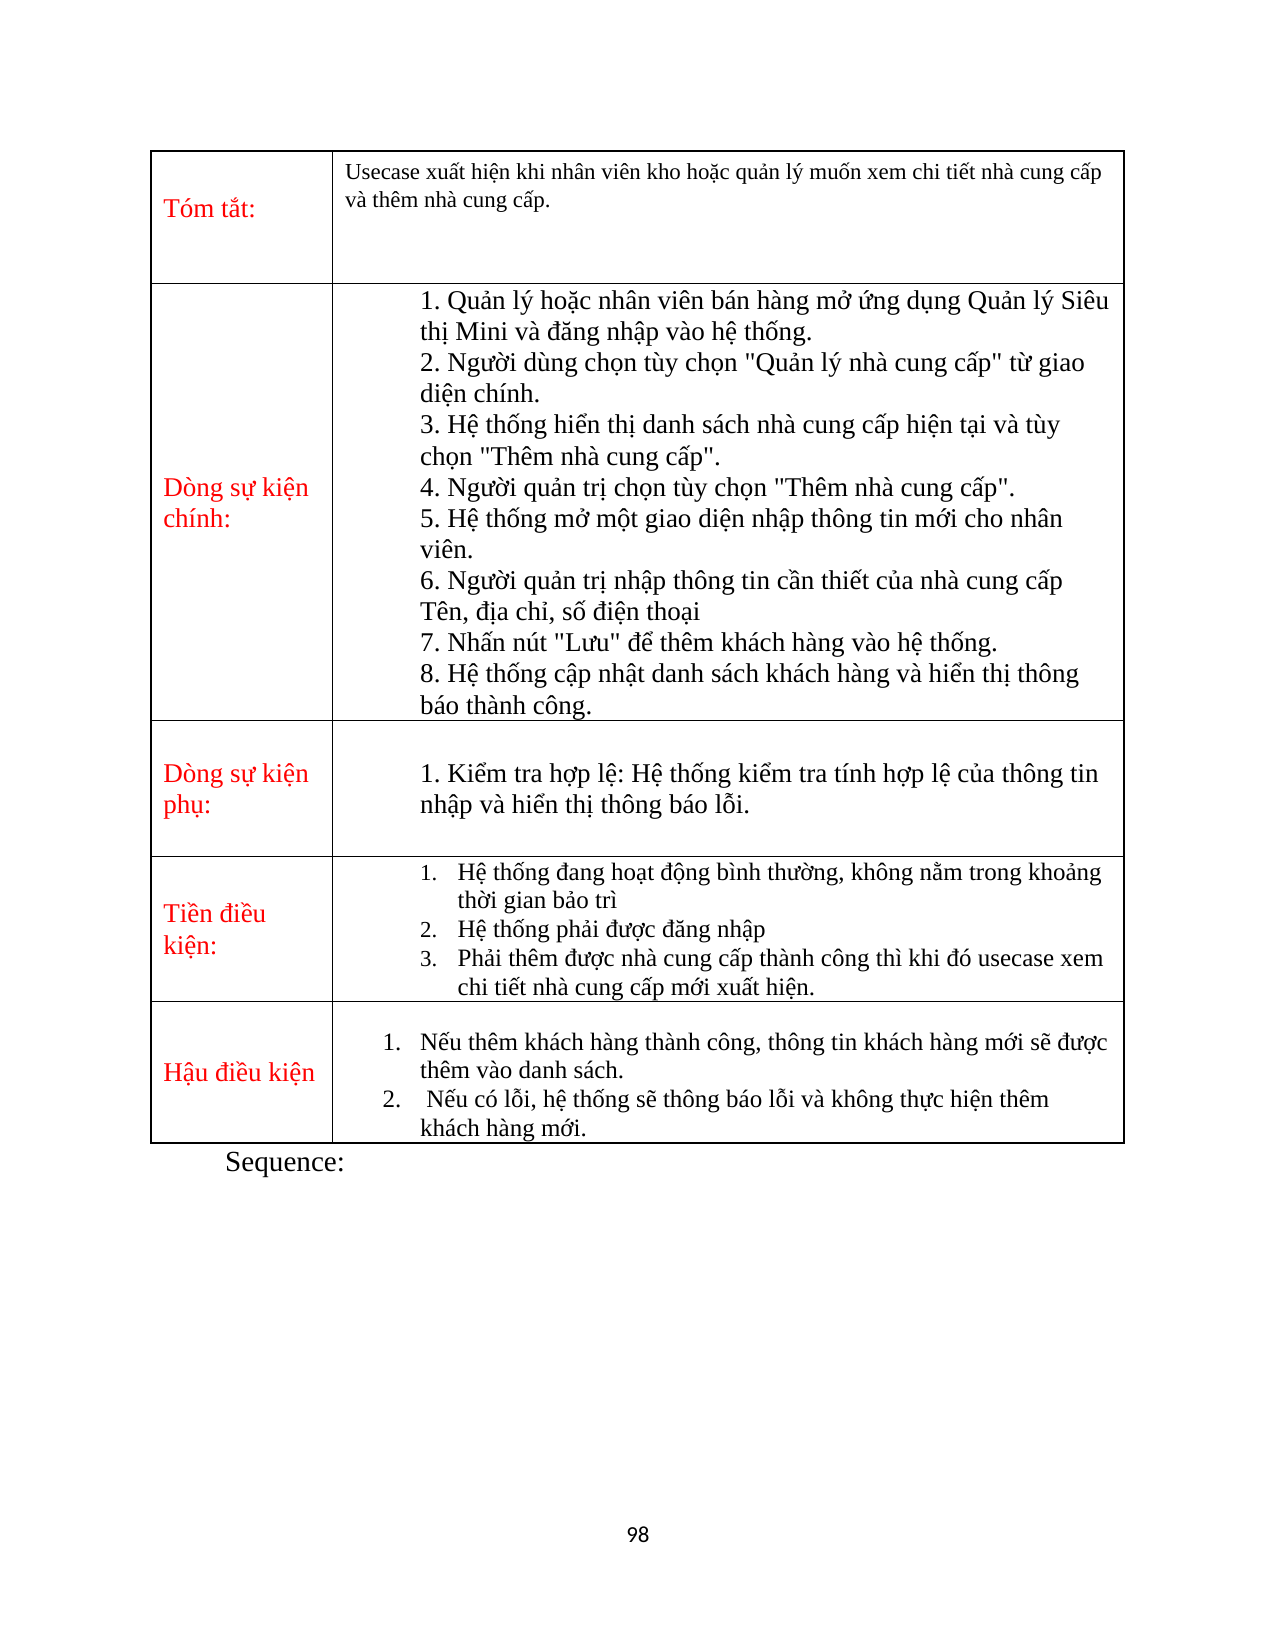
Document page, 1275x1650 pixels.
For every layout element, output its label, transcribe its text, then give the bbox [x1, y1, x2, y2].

table_cell Nếu thêm khách hàng thành công, thông tin khách hàng mới sẽ được thêm vào danh sách. Nếu có lỗi, hệ thống sẽ thông báo lỗi và không thực hiện thêm khách hàng mới. [333, 1002, 1123, 1142]
table_header Usecase xuất hiện khi nhân viên kho hoặc quản lý muốn xem chi tiết nhà cung cấp và thêm nhà cung cấp. [333, 152, 1123, 283]
table_cell Hậu điều kiện [152, 1002, 332, 1142]
table_header Tóm tắt: [152, 152, 332, 283]
list Sequence: [225, 1144, 1125, 1177]
table_cell 1. Quản lý hoặc nhân viên bán hàng mở ứng dụng Quản lý Siêu thị Mini và đăng nhập vào hệ thống. 2. Người dùng chọn tùy chọn "Quản lý nhà cung cấp" từ giao diện chính. 3. Hệ thống hiển thị danh sách nhà cung cấp hiện tại và tùy chọn "Thêm nhà cung cấp". 4. Người quản trị chọn tùy chọn "Thêm nhà cung cấp". 5. Hệ thống mở một giao diện nhập thông tin mới cho nhân viên. 6. Người quản trị nhập thông tin cần thiết của nhà cung cấp Tên, địa chỉ, số điện thoại 7. Nhấn nút "Lưu" để thêm khách hàng vào hệ thống. 8. Hệ thống cập nhật danh sách khách hàng và hiển thị thông báo thành công. [333, 284, 1123, 720]
table_cell Dòng sự kiện phụ: [152, 721, 332, 856]
table_cell Hệ thống đang hoạt động bình thường, không nằm trong khoảng thời gian bảo trì Hệ thống phải được đăng nhập Phải thêm được nhà cung cấp thành công thì khi đó usecase xem chi tiết nhà cung cấp mới xuất hiện. [333, 857, 1123, 1001]
table_cell Tiền điều kiện: [152, 857, 332, 1001]
table_cell Dòng sự kiện chính: [152, 284, 332, 720]
table_cell 1. Kiểm tra hợp lệ: Hệ thống kiểm tra tính hợp lệ của thông tin nhập và hiển thị thông báo lỗi. [333, 721, 1123, 856]
